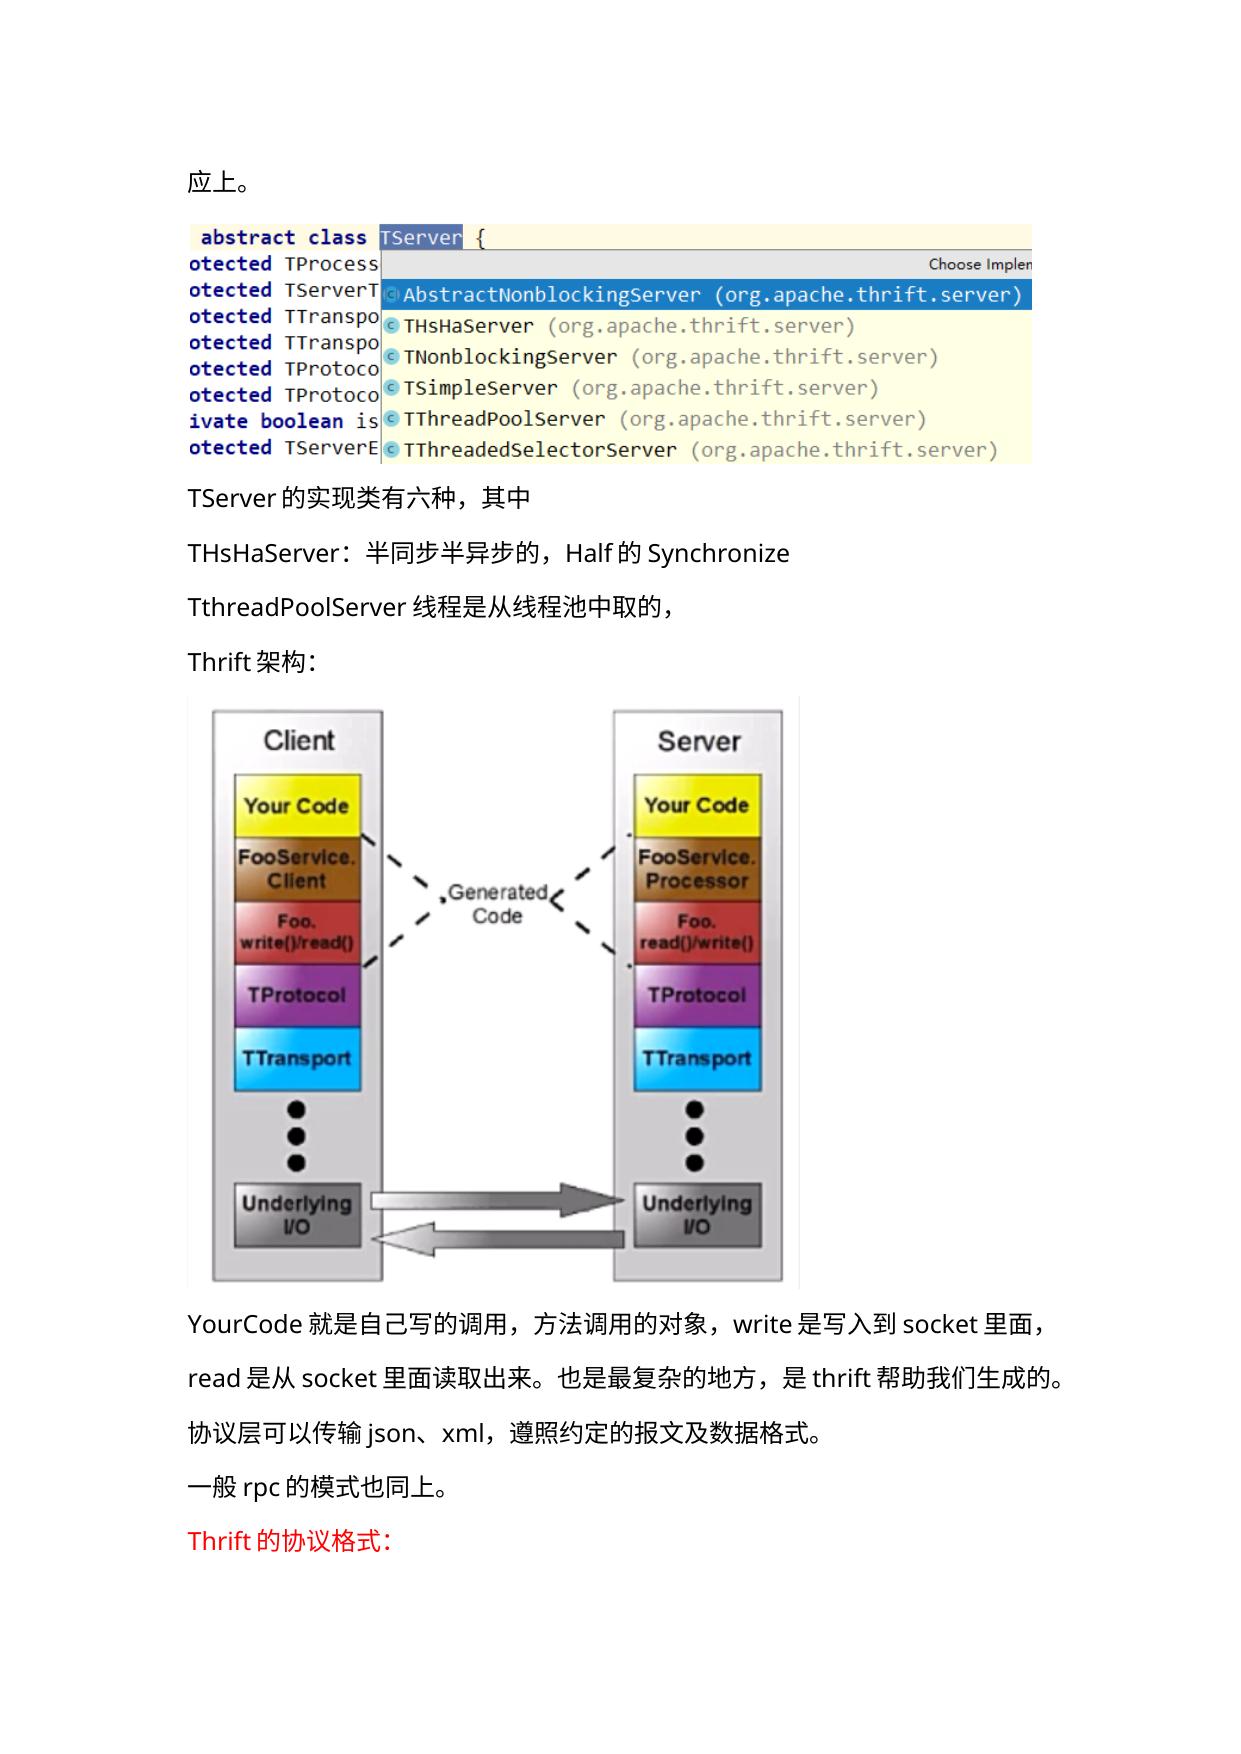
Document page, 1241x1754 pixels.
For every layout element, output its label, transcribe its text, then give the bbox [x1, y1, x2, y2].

text TServer的实现类有六种，其中 [187, 479, 1053, 515]
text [187, 162, 1053, 198]
picture [187, 696, 800, 1289]
text 一般rpc的模式也同上。 [187, 1467, 1053, 1504]
picture [190, 216, 1032, 464]
text YourCode就是自己写的调用，方法调用的对象，write是写入到socket里面，read是从socket里面读取出来。也是最复杂的地方，是thrift帮助我们生成的。 [187, 1304, 1053, 1395]
text TthreadPoolServer线程是从线程池中取的， [187, 588, 1053, 624]
text 协议层可以传输json、xml，遵照约定的报文及数据格式。 [187, 1413, 1053, 1449]
text Thrift架构： [187, 642, 1053, 678]
text THsHaServer：半同步半异步的，Half的Synchronize [187, 533, 1053, 569]
text Thrift的协议格式： [187, 1522, 1053, 1558]
